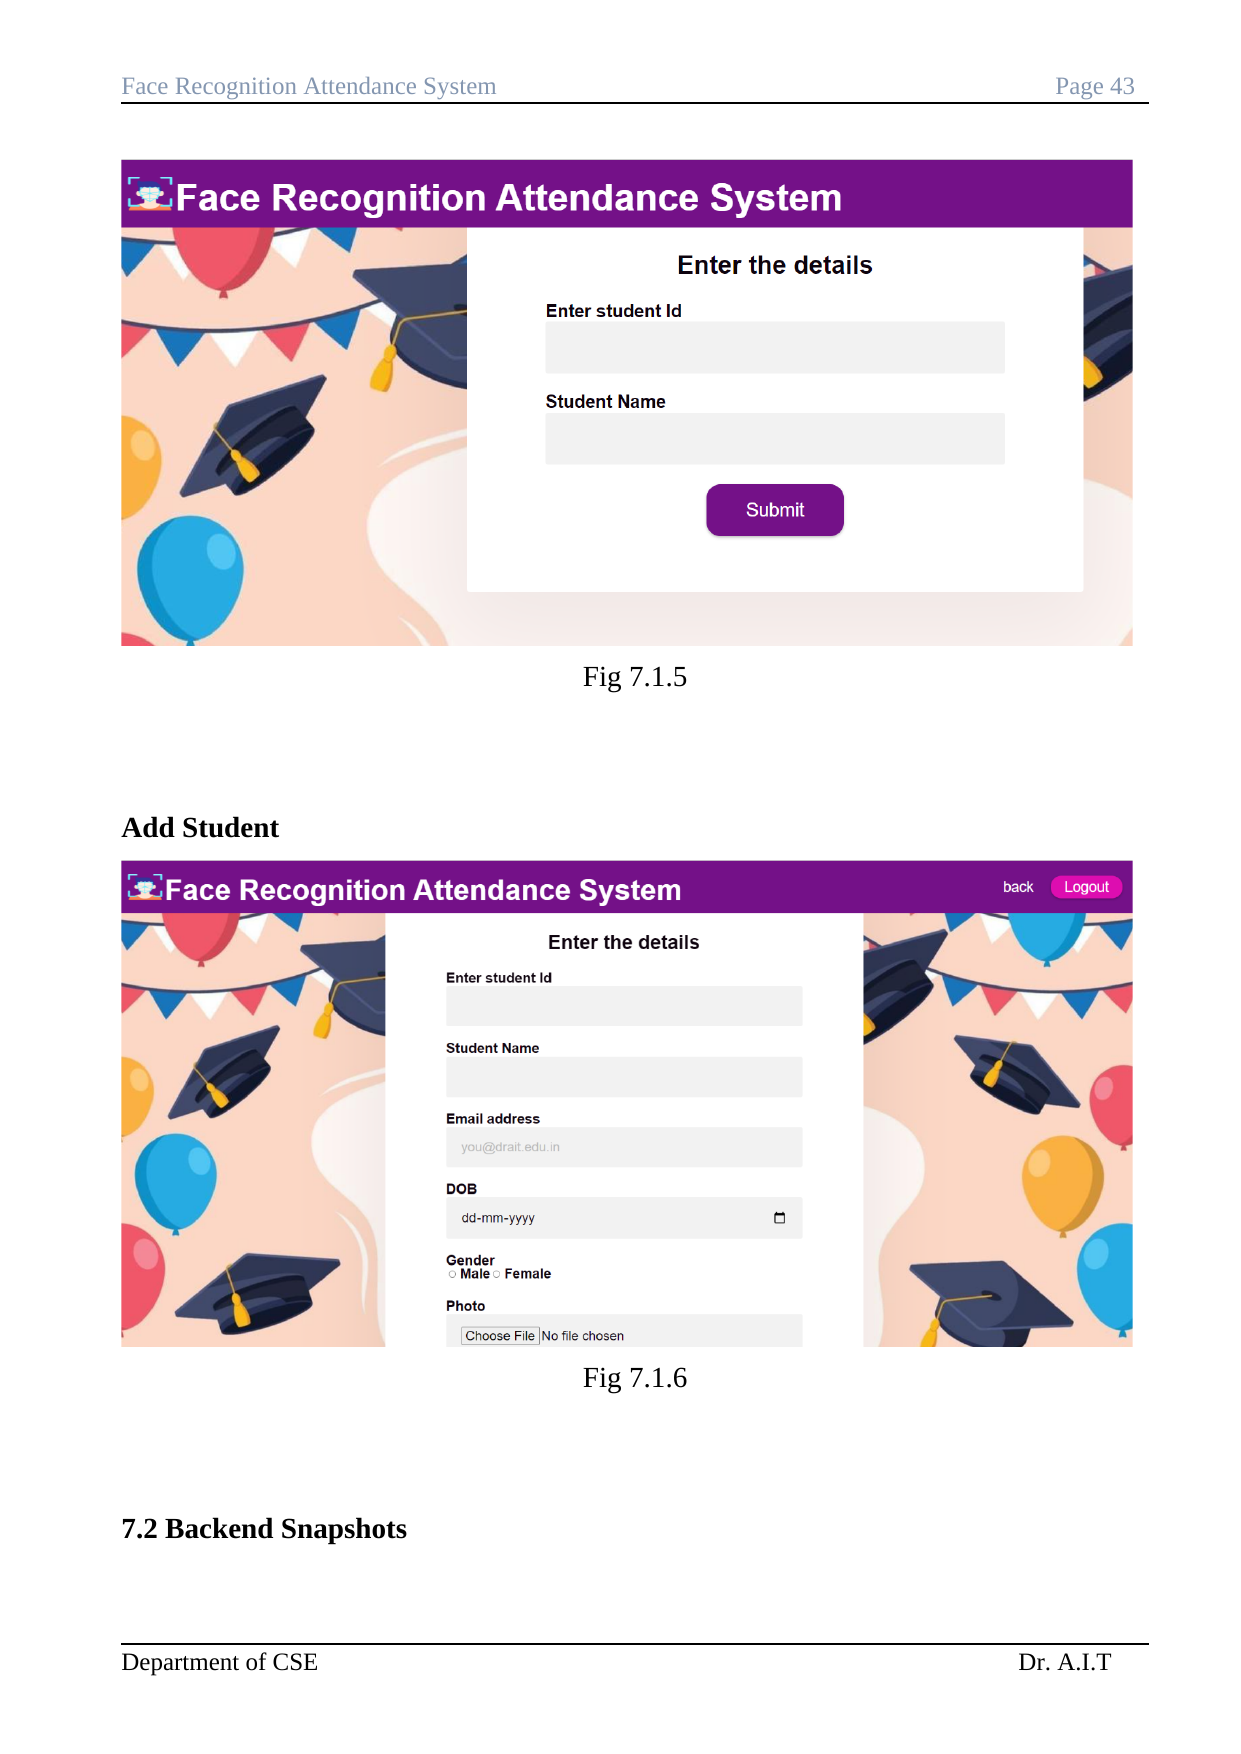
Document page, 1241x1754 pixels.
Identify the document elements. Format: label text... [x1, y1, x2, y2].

text Fig 7.1.5 [121, 659, 1149, 693]
picture [121, 860, 1133, 1347]
picture [121, 159, 1133, 646]
text Add Student [121, 810, 1149, 844]
text Fig 7.1.6 [121, 1360, 1149, 1394]
text 7.2 Backend Snapshots [121, 1511, 1149, 1545]
